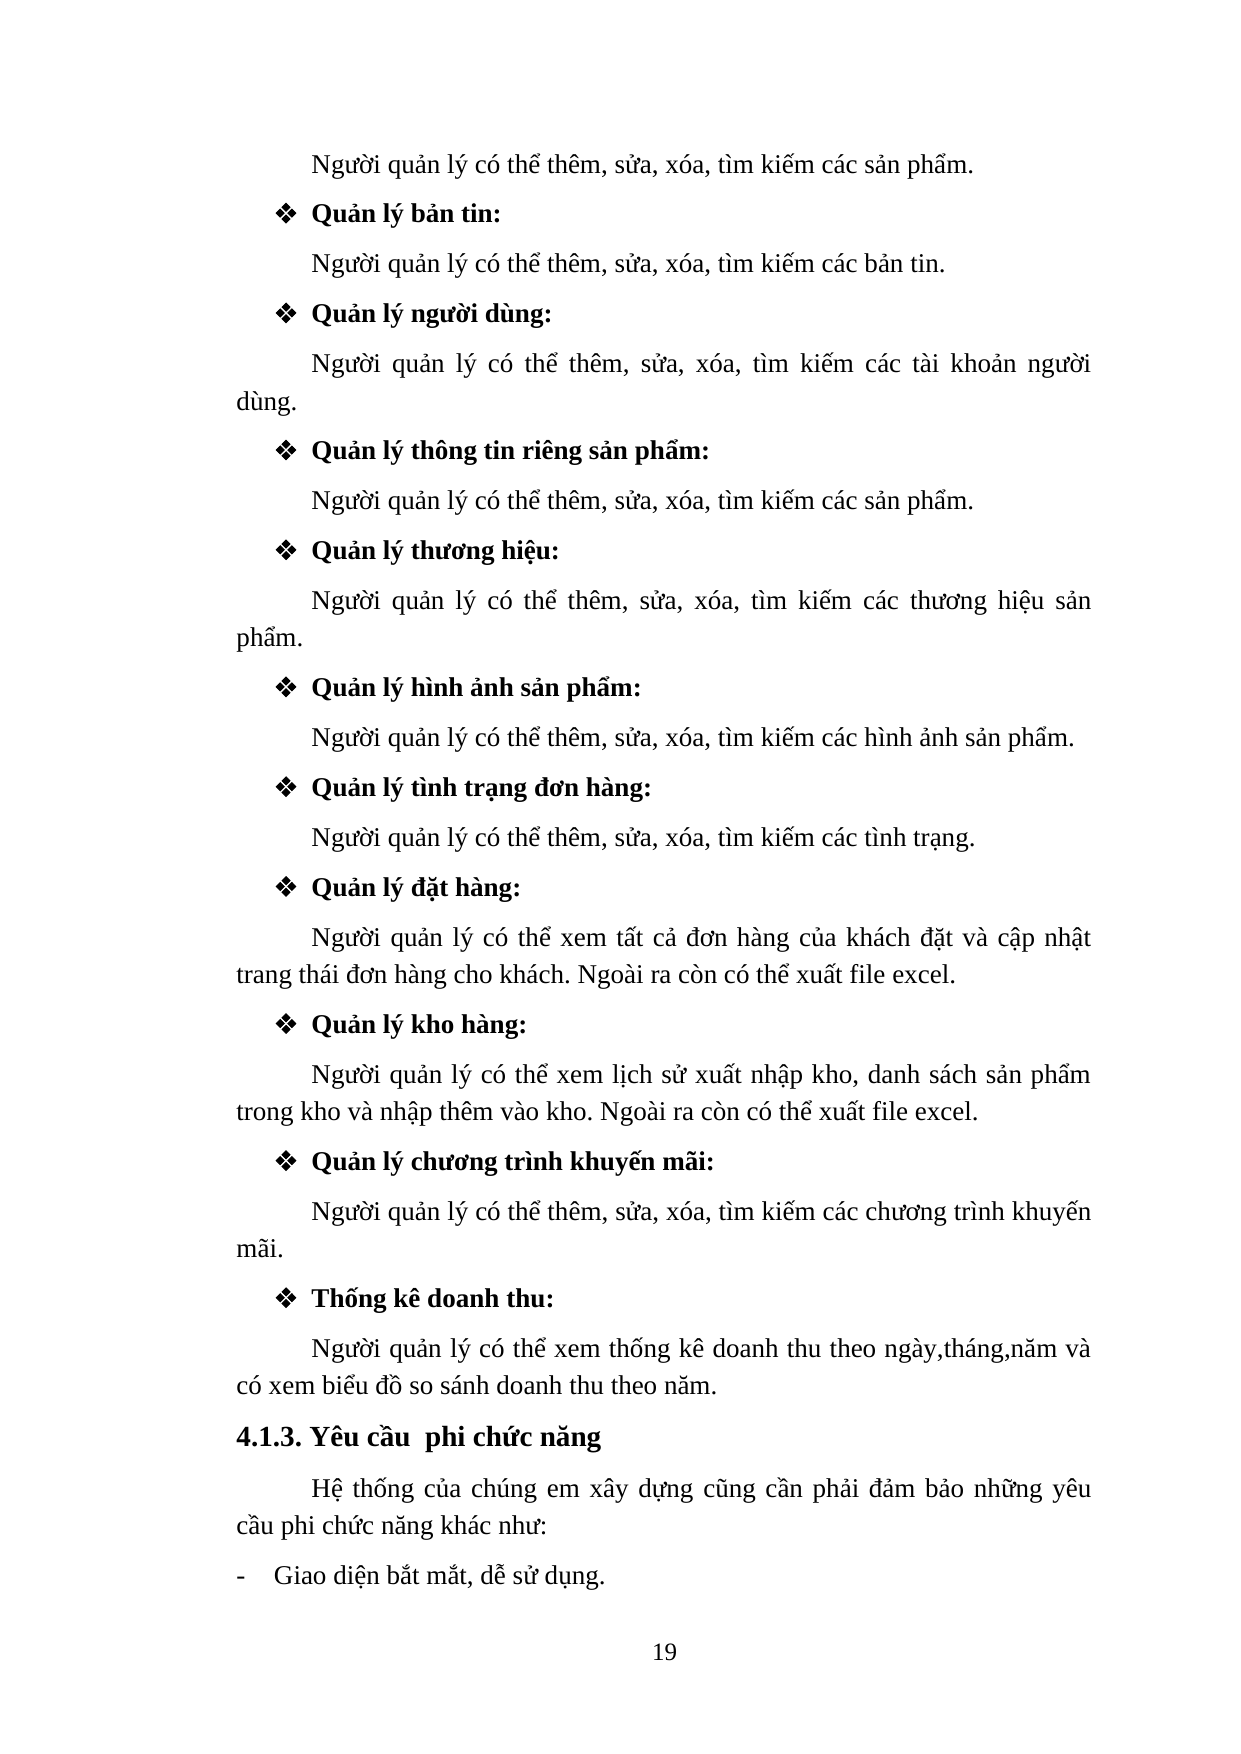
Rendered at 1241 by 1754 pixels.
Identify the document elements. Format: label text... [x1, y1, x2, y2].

text Người quản lý có thể xem thống kê doanh thu theo ngày,tháng,năm và có xem biểu đồ so sánh doanh thu theo năm. [236, 1332, 1092, 1401]
list Quản lý bản tin: [274, 197, 1092, 229]
list Giao diện bắt mắt, dễ sử dụng. [236, 1559, 1092, 1590]
list Quản lý thương hiệu: [274, 534, 1092, 565]
text Người quản lý có thể thêm, sửa, xóa, tìm kiếm các sản phẩm. [236, 148, 1092, 179]
text Người quản lý có thể thêm, sửa, xóa, tìm kiếm các tình trạng. [236, 821, 1092, 852]
text Hệ thống của chúng em xây dựng cũng cần phải đảm bảo những yêu cầu phi chức năng khác như: [236, 1472, 1092, 1540]
text Người quản lý có thể thêm, sửa, xóa, tìm kiếm các chương trình khuyến mãi. [236, 1195, 1092, 1263]
text Người quản lý có thể xem tất cả đơn hàng của khách đặt và cập nhật trang thái đơn hàng cho khách. Ngoài ra còn có thể xuất file excel. [236, 921, 1092, 989]
text Người quản lý có thể thêm, sửa, xóa, tìm kiếm các hình ảnh sản phẩm. [236, 721, 1092, 752]
list Quản lý người dùng: [274, 297, 1092, 328]
text Người quản lý có thể thêm, sửa, xóa, tìm kiếm các sản phẩm. [236, 484, 1092, 516]
text Người quản lý có thể thêm, sửa, xóa, tìm kiếm các thương hiệu sản phẩm. [236, 584, 1092, 653]
subtitle 4.1.3. Yêu cầu phi chức năng [236, 1419, 1092, 1453]
list Quản lý kho hàng: [274, 1008, 1092, 1039]
list Quản lý tình trạng đơn hàng: [274, 771, 1092, 802]
text Người quản lý có thể xem lịch sử xuất nhập kho, danh sách sản phẩm trong kho và nhập thêm vào kho. Ngoài ra còn có thể xuất file excel. [236, 1058, 1092, 1126]
list Quản lý thông tin riêng sản phẩm: [274, 434, 1092, 466]
text Người quản lý có thể thêm, sửa, xóa, tìm kiếm các tài khoản người dùng. [236, 347, 1092, 416]
text Người quản lý có thể thêm, sửa, xóa, tìm kiếm các bản tin. [236, 247, 1092, 279]
list Thống kê doanh thu: [274, 1282, 1092, 1313]
list Quản lý đặt hàng: [274, 871, 1092, 902]
list Quản lý hình ảnh sản phẩm: [274, 671, 1092, 702]
list Quản lý chương trình khuyến mãi: [274, 1145, 1092, 1176]
